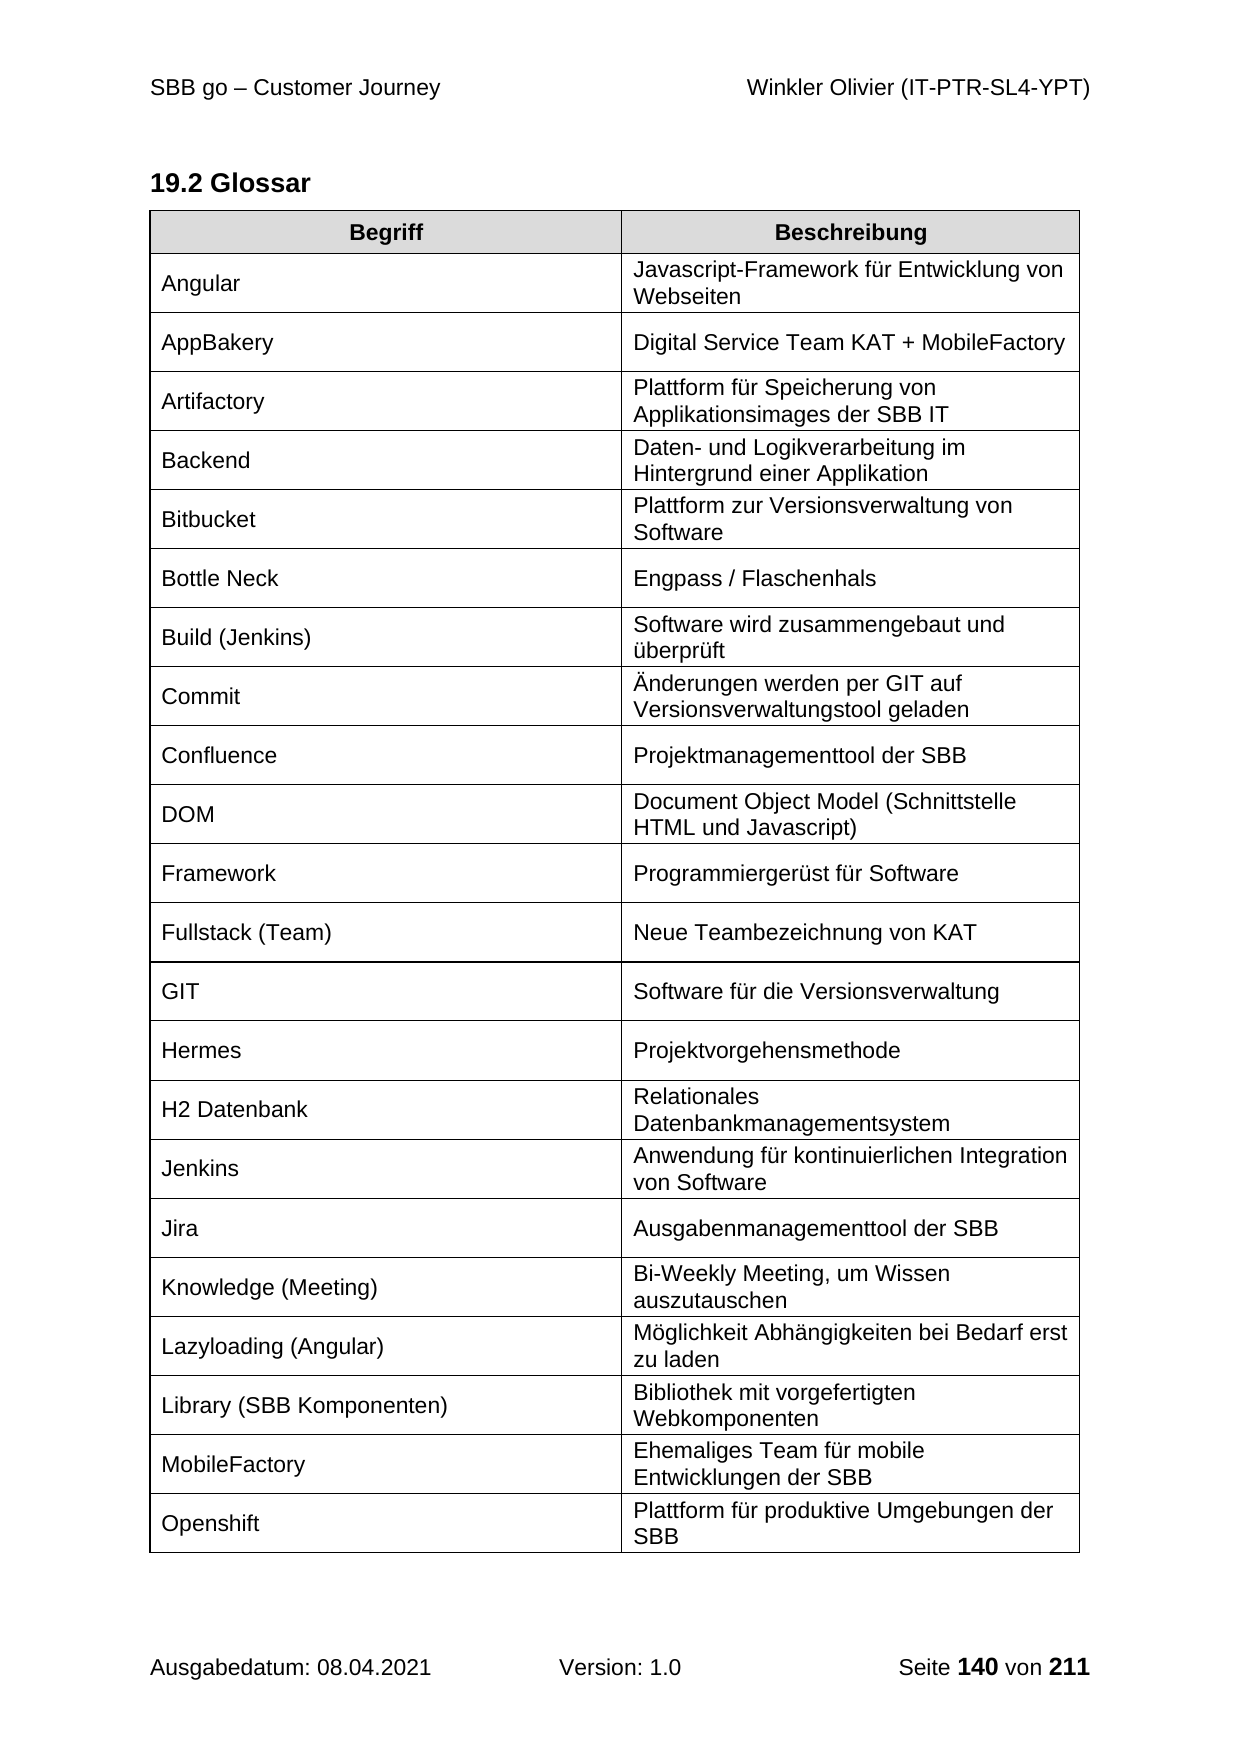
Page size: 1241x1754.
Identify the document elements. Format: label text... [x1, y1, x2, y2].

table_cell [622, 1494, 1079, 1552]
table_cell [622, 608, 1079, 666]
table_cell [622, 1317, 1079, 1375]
subtitle Glossar [150, 167, 1090, 198]
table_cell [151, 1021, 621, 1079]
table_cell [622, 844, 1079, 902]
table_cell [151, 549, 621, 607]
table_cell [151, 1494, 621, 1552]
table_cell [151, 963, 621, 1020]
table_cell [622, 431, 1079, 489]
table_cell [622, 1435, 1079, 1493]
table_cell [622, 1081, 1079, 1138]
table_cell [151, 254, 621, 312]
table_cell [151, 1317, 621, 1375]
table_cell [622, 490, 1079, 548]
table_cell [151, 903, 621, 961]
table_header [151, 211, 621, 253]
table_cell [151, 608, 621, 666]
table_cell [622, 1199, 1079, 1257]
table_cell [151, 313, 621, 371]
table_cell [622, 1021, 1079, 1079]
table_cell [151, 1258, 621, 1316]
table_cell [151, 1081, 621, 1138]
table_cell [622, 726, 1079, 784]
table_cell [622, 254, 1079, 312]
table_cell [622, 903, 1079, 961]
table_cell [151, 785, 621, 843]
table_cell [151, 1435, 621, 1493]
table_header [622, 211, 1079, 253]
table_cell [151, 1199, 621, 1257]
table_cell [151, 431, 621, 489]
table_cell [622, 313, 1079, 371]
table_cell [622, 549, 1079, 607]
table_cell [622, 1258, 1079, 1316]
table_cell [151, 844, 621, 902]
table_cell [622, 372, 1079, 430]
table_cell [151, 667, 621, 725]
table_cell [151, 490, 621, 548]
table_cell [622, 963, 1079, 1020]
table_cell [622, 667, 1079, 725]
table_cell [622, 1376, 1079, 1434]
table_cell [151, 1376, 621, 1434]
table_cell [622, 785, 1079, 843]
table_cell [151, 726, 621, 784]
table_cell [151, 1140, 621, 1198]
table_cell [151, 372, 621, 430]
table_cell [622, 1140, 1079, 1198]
